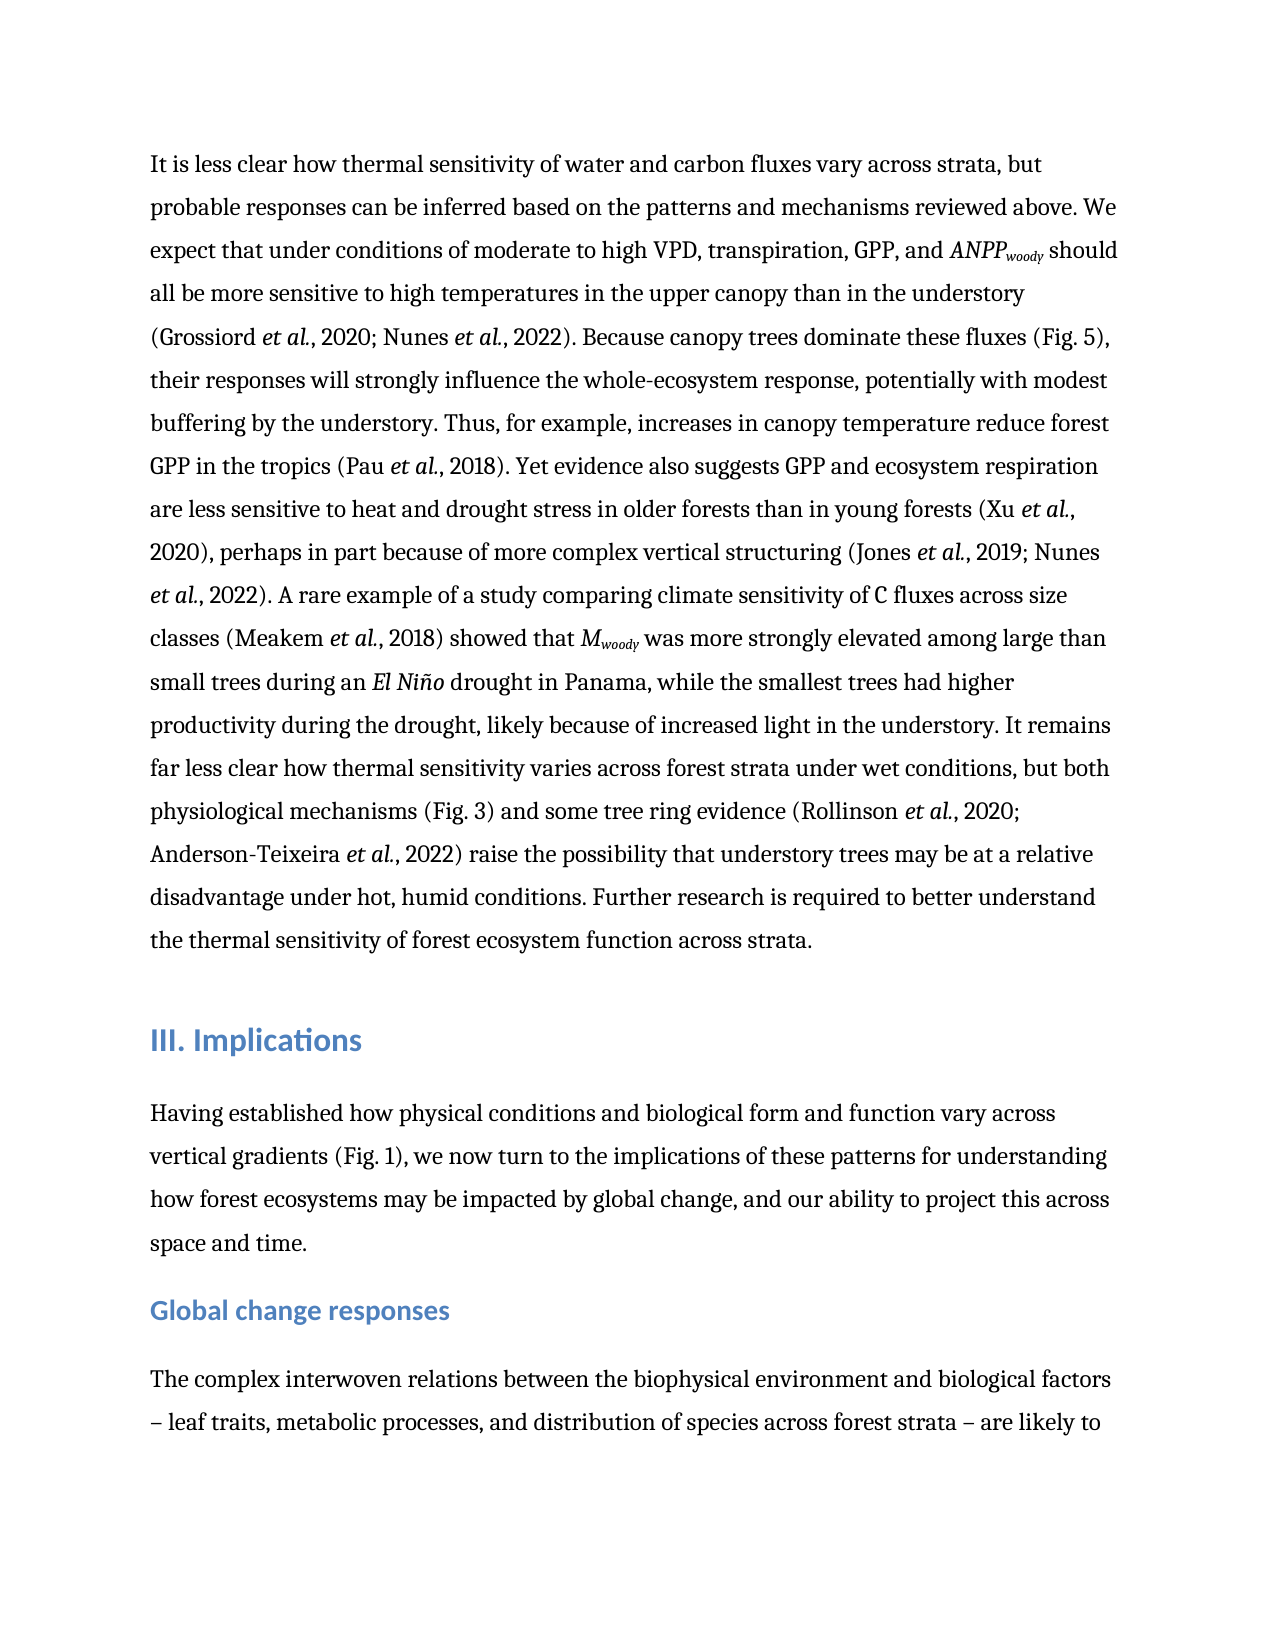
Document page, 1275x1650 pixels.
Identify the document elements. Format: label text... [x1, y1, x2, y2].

text It is less clear how thermal sensitivity of water and carbon fluxes vary across strata, but probable responses can be inferred based on the patterns and mechanisms reviewed above. We expect that under conditions of moderate to high VPD, transpiration, GPP, and ANPPwoody should all be more sensitive to high temperatures in the upper canopy than in the understory (Grossiord et al., 2020; Nunes et al., 2022). Because canopy trees dominate these fluxes (Fig. 5), their responses will strongly influence the whole-ecosystem response, potentially with modest buffering by the understory. Thus, for example, increases in canopy temperature reduce forest GPP in the tropics (Pau et al., 2018). Yet evidence also suggests GPP and ecosystem respiration are less sensitive to heat and drought stress in older forests than in young forests (Xu et al., 2020), perhaps in part because of more complex vertical structuring (Jones et al., 2019; Nunes et al., 2022). A rare example of a study comparing climate sensitivity of C fluxes across size classes (Meakem et al., 2018) showed that Mwoody was more strongly elevated among large than small trees during an El Niño drought in Panama, while the smallest trees had higher productivity during the drought, likely because of increased light in the understory. It remains far less clear how thermal sensitivity varies across forest strata under wet conditions, but both physiological mechanisms (Fig. 3) and some tree ring evidence (Rollinson et al., 2020; Anderson-Teixeira et al., 2022) raise the possibility that understory trees may be at a relative disadvantage under hot, humid conditions. Further research is required to better understand the thermal sensitivity of forest ecosystem function across strata. [150, 150, 1125, 955]
subtitle Global change responses [150, 1292, 1125, 1328]
subtitle III. Implications [150, 1019, 1125, 1060]
text Having established how physical conditions and biological form and function vary across vertical gradients (Fig. 1), we now turn to the implications of these patterns for understanding how forest ecosystems may be impacted by global change, and our ability to project this across space and time. [150, 1099, 1125, 1257]
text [150, 1365, 1125, 1437]
